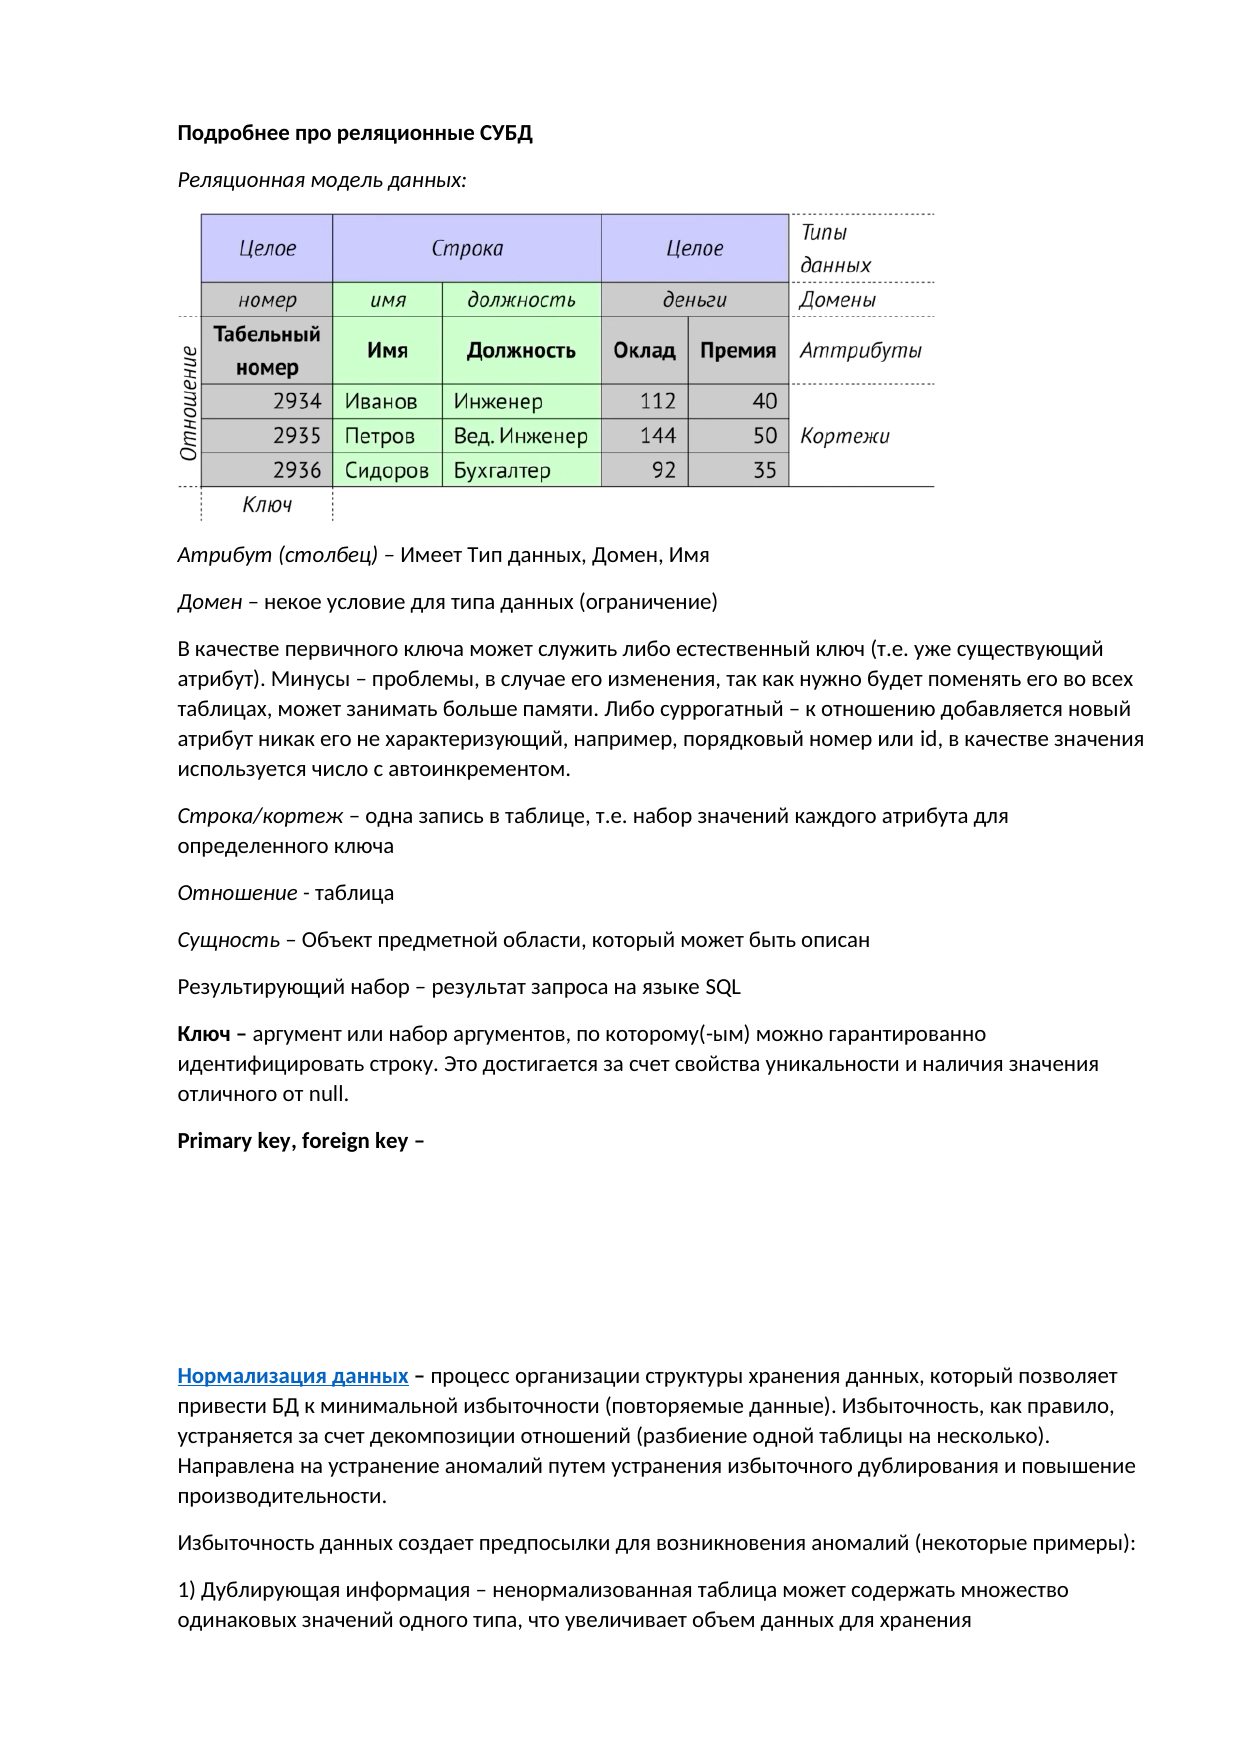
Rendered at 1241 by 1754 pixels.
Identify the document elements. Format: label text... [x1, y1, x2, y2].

text Подробнее про реляционные СУБД [177, 118, 1152, 146]
text 1) Дублирующая информация – ненормализованная таблица может содержать множество одинаковых значений одного типа, что увеличивает объем данных для хранения [177, 1575, 1152, 1634]
picture [177, 211, 943, 522]
text Домен – некое условие для типа данных (ограничение) [177, 587, 1152, 615]
text Сущность – Объект предметной области, который может быть описан [177, 925, 1152, 953]
text Реляционная модель данных: [177, 165, 1152, 193]
text Избыточность данных создает предпосылки для возникновения аномалий (некоторые примеры): [177, 1528, 1152, 1557]
text Нормализация данных – процесс организации структуры хранения данных, который позволяет привести БД к минимальной избыточности (повторяемые данные). Избыточность, как правило, устраняется за счет декомпозиции отношений (разбиение одной таблицы на несколько). Направлена на устранение аномалий путем устранения избыточного дублирования и повышение производительности. [177, 1361, 1152, 1510]
text Primary key, foreign key – [177, 1126, 1152, 1154]
text Результирующий набор – результат запроса на языке SQL [177, 972, 1152, 1000]
text Атрибут (столбец) – Имеет Тип данных, Домен, Имя [177, 540, 1152, 568]
text В качестве первичного ключа может служить либо естественный ключ (т.е. уже существующий атрибут). Минусы – проблемы, в случае его изменения, так как нужно будет поменять его во всех таблицах, может занимать больше памяти. Либо суррогатный – к отношению добавляется новый атрибут никак его не характеризующий, например, порядковый номер или id, в качестве значения используется число с автоинкрементом. [177, 634, 1152, 783]
text Строка/кортеж – одна запись в таблице, т.е. набор значений каждого атрибута для определенного ключа [177, 801, 1152, 860]
text Отношение - таблица [177, 878, 1152, 907]
text Ключ – аргумент или набор аргументов, по которому(-ым) можно гарантированно идентифицировать строку. Это достигается за счет свойства уникальности и наличия значения отличного от null. [177, 1019, 1152, 1108]
